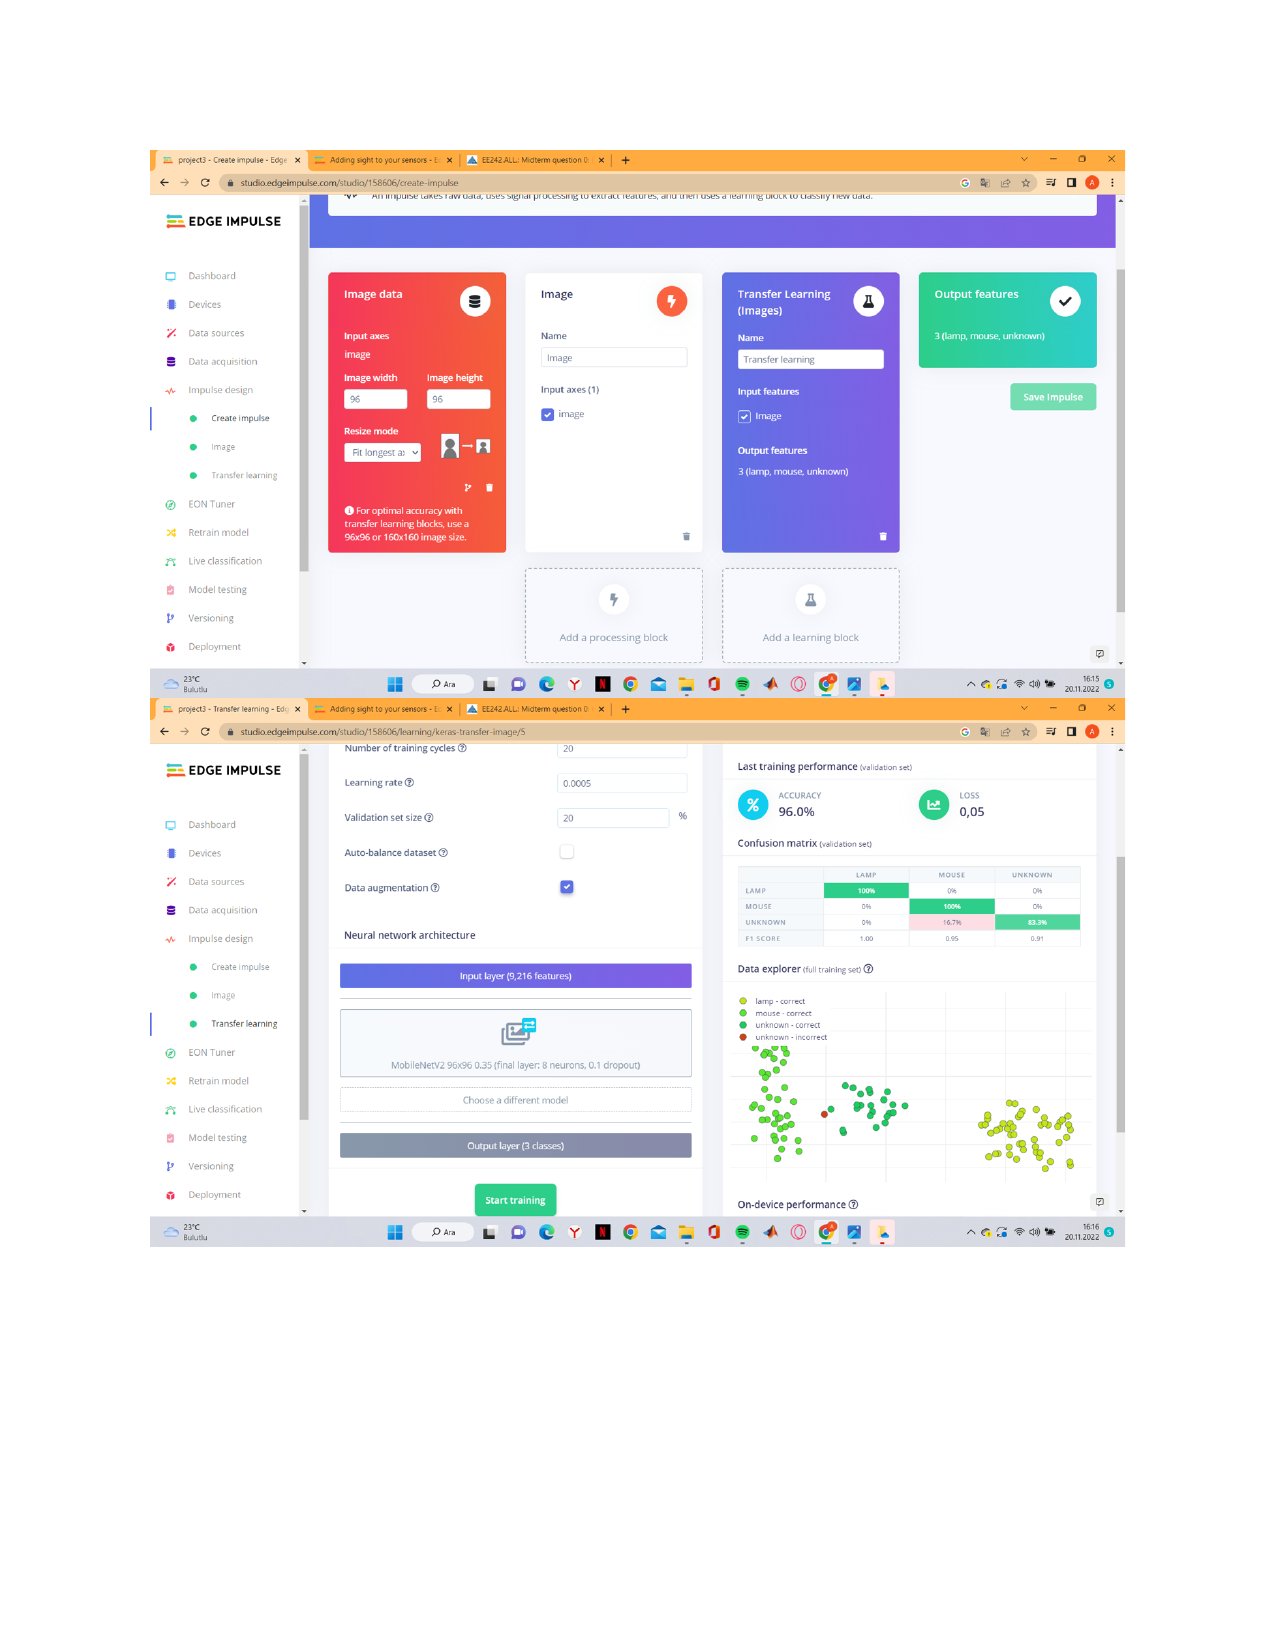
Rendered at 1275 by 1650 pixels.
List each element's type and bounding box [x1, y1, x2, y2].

picture [150, 150, 1125, 1247]
